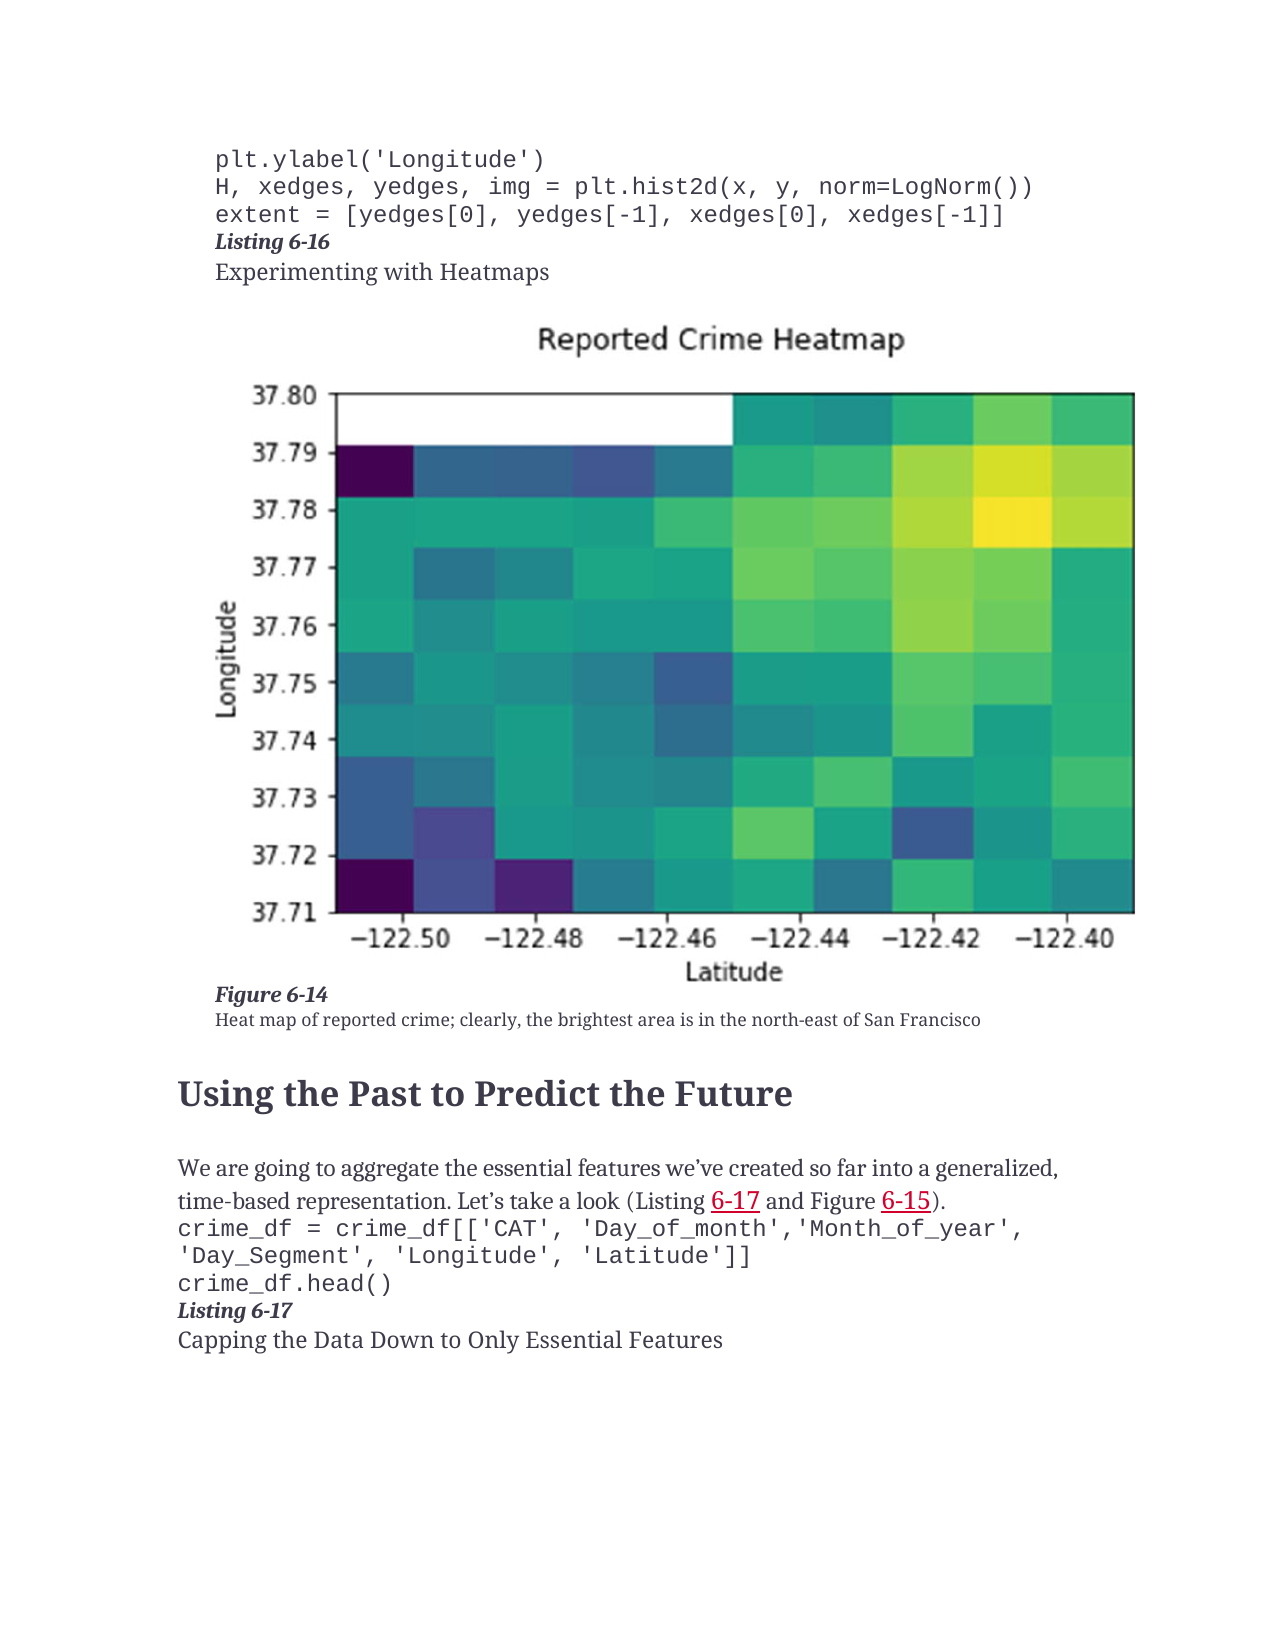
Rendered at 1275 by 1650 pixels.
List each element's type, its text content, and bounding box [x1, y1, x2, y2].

text H, xedges, yedges, img = plt.hist2d(x, y, norm=LogNorm()) [177, 175, 1098, 202]
text Heat map of reported crime; clearly, the brightest area is in the north-east of San Francisco [177, 1008, 1098, 1032]
text Capping the Data Down to Only Essential Features [177, 1324, 1098, 1356]
text Figure 6-14 [177, 981, 1098, 1008]
text Listing 6-16 [177, 229, 1098, 256]
text Listing 6-17 [177, 1298, 1098, 1324]
text Experimenting with Heatmaps [177, 256, 1098, 287]
picture [214, 324, 1136, 982]
text crime_df = crime_df[['CAT', 'Day_of_month','Month_of_year', 'Day_Segment', 'Longitude', 'Latitude']] [177, 1217, 1098, 1271]
text crime_df.head() [177, 1271, 1098, 1298]
text extent = [yedges[0], yedges[-1], xedges[0], xedges[-1]] [177, 202, 1098, 229]
text Using the Past to Predict the Future [177, 1069, 1098, 1116]
text We are going to aggregate the essential features we’ve created so far into a generalized, time-based representation. Let’s take a look (Listing 6-17 and Figure 6-15). [177, 1154, 1098, 1217]
text plt.ylabel('Longitude') [177, 148, 1098, 175]
